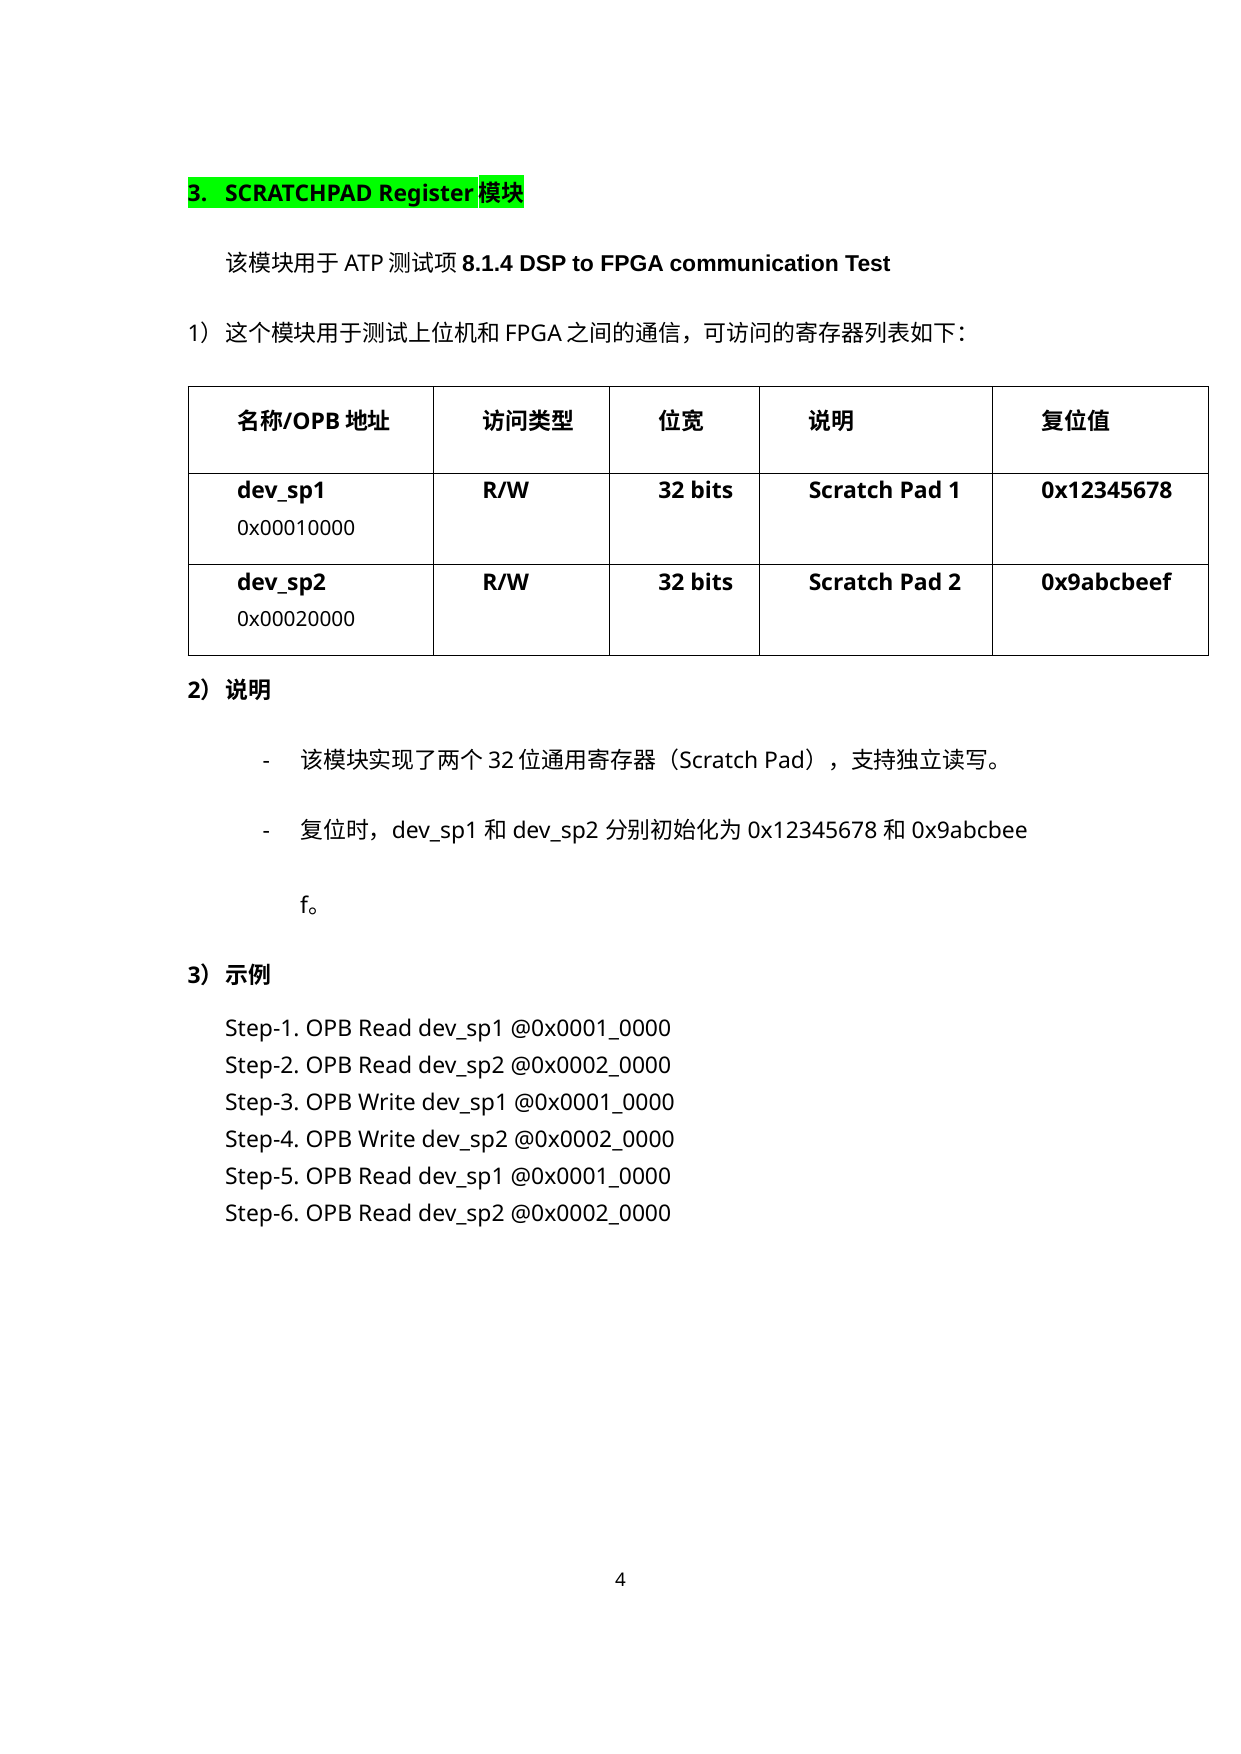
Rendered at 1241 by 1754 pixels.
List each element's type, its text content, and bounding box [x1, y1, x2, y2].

table_header 说明 [760, 387, 992, 473]
table_cell Scratch Pad 2 [760, 565, 992, 655]
table_cell dev_sp2 0x00020000 [189, 565, 433, 655]
table_cell 32 bits [610, 474, 759, 564]
list 示例 [187, 941, 1053, 1006]
list 这个模块用于测试上位机和FPGA之间的通信，可访问的寄存器列表如下： [187, 299, 1053, 364]
table_header 访问类型 [434, 387, 609, 473]
list Step-5. OPB Read dev_sp1 @0x0001_0000 [225, 1159, 1053, 1192]
table_cell R/W [434, 474, 609, 564]
list Step-1. OPB Read dev_sp1 @0x0001_0000 [225, 1011, 1053, 1043]
list Step-6. OPB Read dev_sp2 @0x0002_0000 [225, 1197, 1053, 1229]
table_header 名称/OPB地址 [189, 387, 433, 473]
list Step-4. OPB Write dev_sp2 @0x0002_0000 [225, 1122, 1053, 1155]
list SCRATCHPAD Register模块 [187, 159, 1053, 224]
table_cell 0x9abcbeef [993, 565, 1208, 655]
list 说明 [187, 656, 1053, 721]
table_header 位宽 [610, 387, 759, 473]
table_cell 0x12345678 [993, 474, 1208, 564]
list 该模块实现了两个32位通用寄存器（Scratch Pad），支持独立读写。 [262, 726, 1053, 791]
list Step-2. OPB Read dev_sp2 @0x0002_0000 [225, 1048, 1053, 1081]
table_cell Scratch Pad 1 [760, 474, 992, 564]
list 该模块用于ATP测试项8.1.4 DSP to FPGA communication Test [225, 229, 1053, 294]
list 复位时，dev_sp1 和 dev_sp2 分别初始化为 0x12345678 和 0x9abcbeef。 [262, 796, 1053, 936]
table_cell R/W [434, 565, 609, 655]
table_cell 32 bits [610, 565, 759, 655]
table_cell dev_sp1 0x00010000 [189, 474, 433, 564]
list Step-3. OPB Write dev_sp1 @0x0001_0000 [225, 1085, 1053, 1118]
table_header 复位值 [993, 387, 1208, 473]
